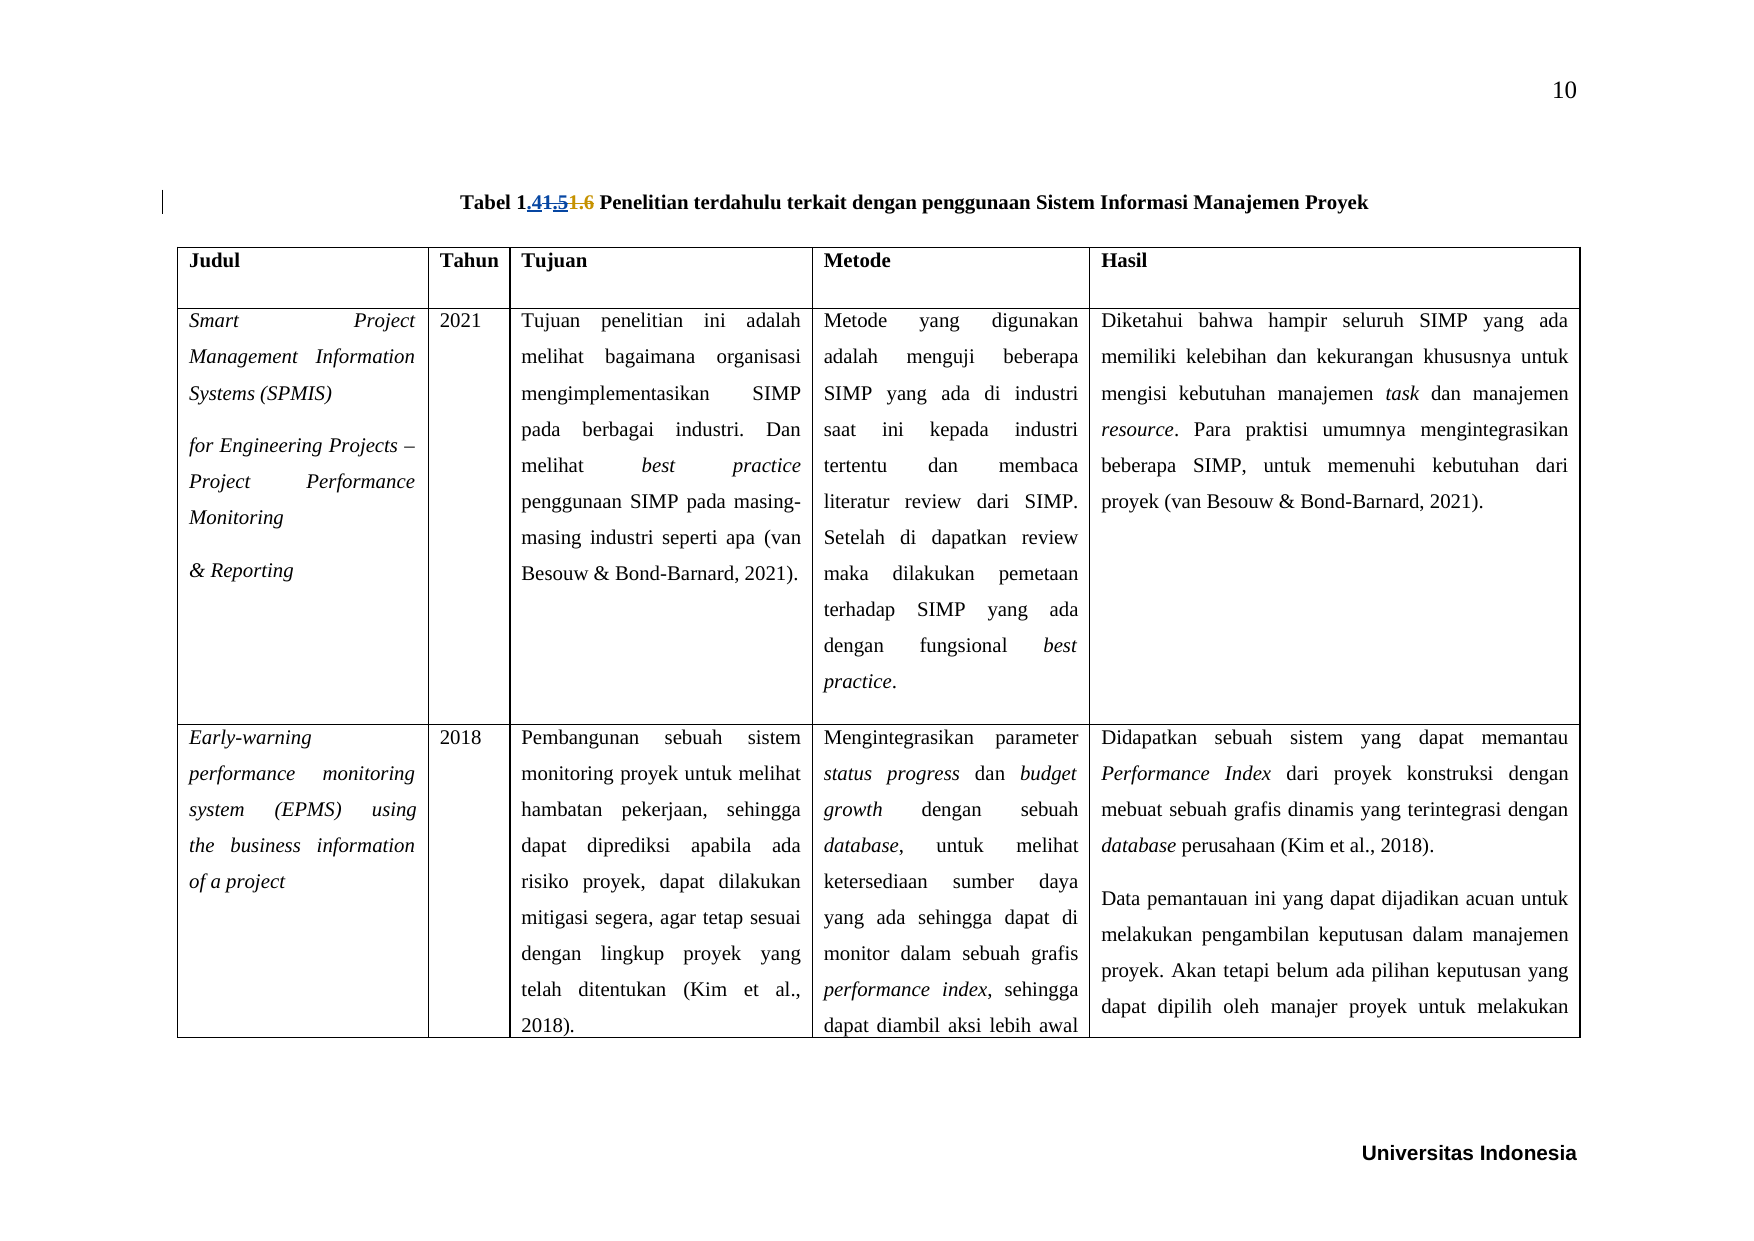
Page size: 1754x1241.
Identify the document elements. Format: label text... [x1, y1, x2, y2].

table_header Hasil [1090, 248, 1579, 307]
table_cell Metode yang digunakan adalah menguji beberapa SIMP yang ada di industri saat ini kepada industri tertentu dan membaca literatur review dari SIMP. Setelah di dapatkan review maka dilakukan pemetaan terhadap SIMP yang ada dengan fungsional best practice. [813, 309, 1089, 724]
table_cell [178, 725, 428, 1037]
table_cell 2018 [429, 725, 509, 1037]
table_header Tujuan [511, 248, 812, 307]
table_cell Smart Project Management Information Systems (SPMIS) for Engineering Projects – Project Performance Monitoring & Reporting [178, 309, 428, 724]
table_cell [1090, 725, 1579, 1037]
table_header Judul [178, 248, 428, 307]
table_cell Diketahui bahwa hampir seluruh SIMP yang ada memiliki kelebihan dan kekurangan khususnya untuk mengisi kebutuhan manajemen task dan manajemen resource. Para praktisi umumnya mengintegrasikan beberapa SIMP, untuk memenuhi kebutuhan dari proyek (van Besouw & Bond-Barnard, 2021). [1090, 309, 1579, 724]
table_cell 2021 [429, 309, 509, 724]
table_header Tahun [429, 248, 509, 307]
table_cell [813, 725, 1089, 1037]
table_cell Tujuan penelitian ini adalah melihat bagaimana organisasi mengimplementasikan SIMP pada berbagai industri. Dan melihat best practice penggunaan SIMP pada masing-masing industri seperti apa (van Besouw & Bond-Barnard, 2021). [511, 309, 812, 724]
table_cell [511, 725, 812, 1037]
table_header Metode [813, 248, 1089, 307]
text Tabel 1 Penelitian terdahulu terkait dengan penggunaan Sistem Informasi Manajemen Proyek [252, 190, 1577, 214]
